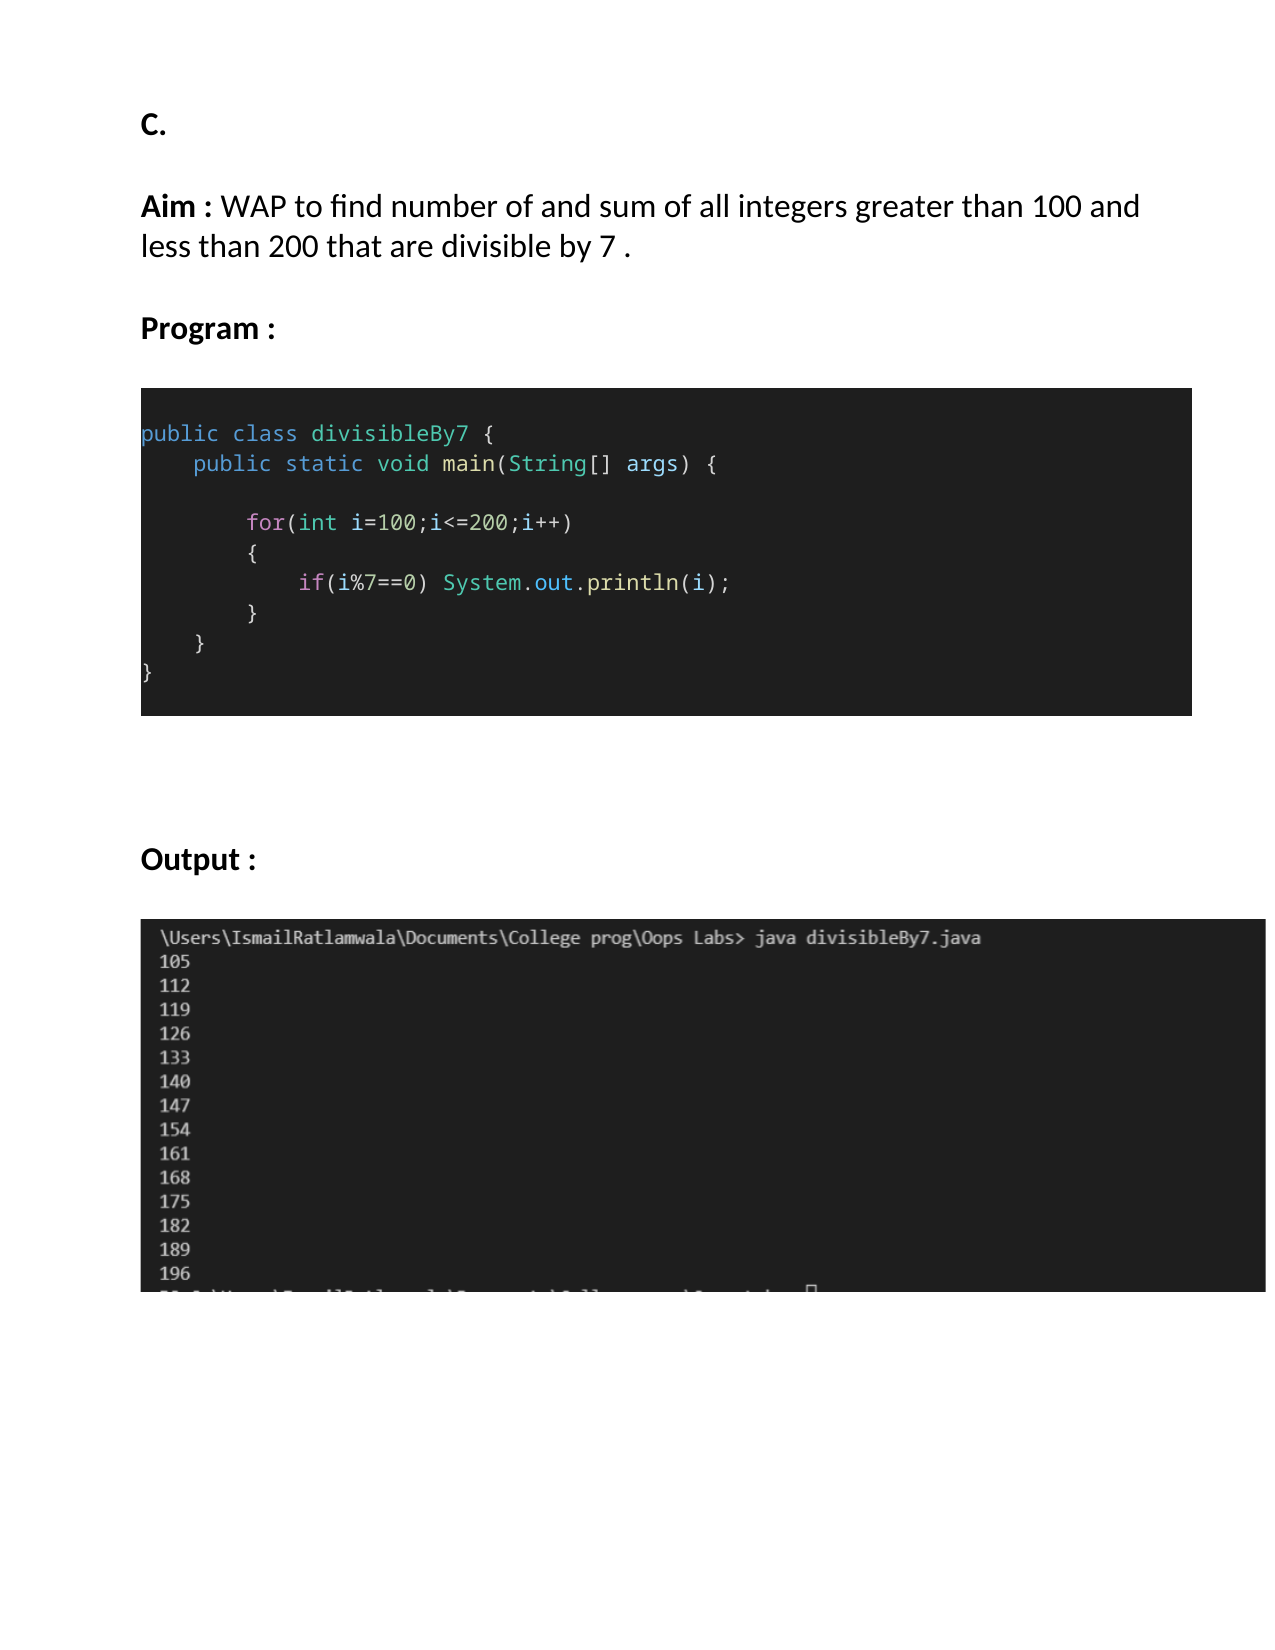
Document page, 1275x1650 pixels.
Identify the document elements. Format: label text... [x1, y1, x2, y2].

text Program : [141, 307, 1192, 347]
picture [140, 919, 1266, 1292]
text } [141, 597, 1192, 627]
text } [141, 656, 1192, 686]
text Output : [141, 838, 1192, 879]
text public class divisibleBy7 { [141, 418, 1192, 448]
text C. [141, 103, 1192, 144]
text Aim : WAP to find number of and sum of all integers greater than 100 and less than 200 that are divisible by 7 . [141, 184, 1192, 266]
text public static void main(String[] args) { [141, 448, 1192, 478]
text if(i%7==0) System.out.println(i); [141, 567, 1192, 597]
text for(int i=100;i<=200;i++) [141, 507, 1192, 537]
text } [141, 627, 1192, 656]
text { [141, 537, 1192, 567]
